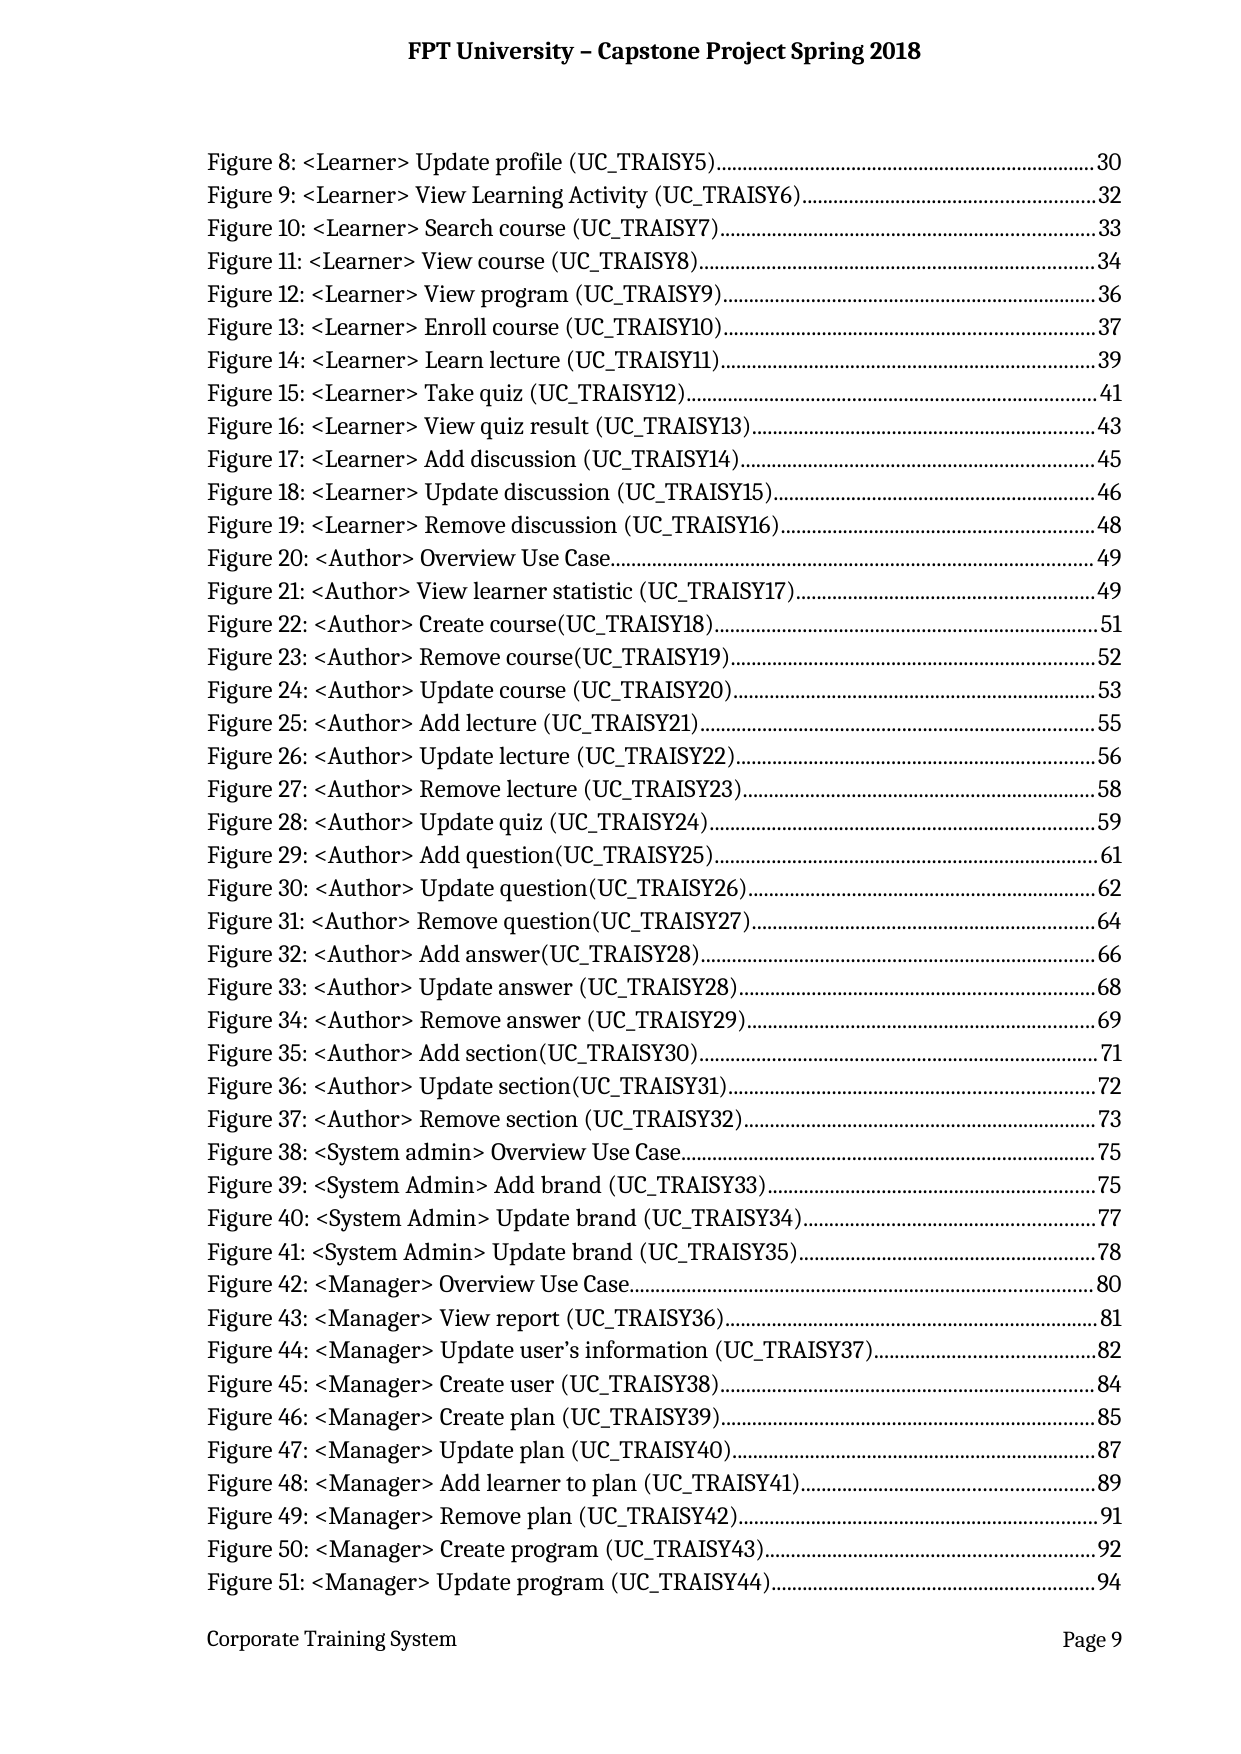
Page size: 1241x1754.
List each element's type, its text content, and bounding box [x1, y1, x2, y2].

text Figure 39: <System Admin> Add brand (UC_TRAISY33) 75 [207, 1171, 1122, 1200]
text Figure 20: <Author> Overview Use Case 49 [207, 544, 1122, 573]
text Figure 30: <Author> Update question(UC_TRAISY26) 62 [207, 874, 1122, 903]
text Figure 18: <Learner> Update discussion (UC_TRAISY15) 46 [207, 478, 1122, 507]
text Figure 48: <Manager> Add learner to plan (UC_TRAISY41) 89 [207, 1468, 1122, 1497]
text Figure 11: <Learner> View course (UC_TRAISY8) 34 [207, 247, 1122, 276]
text Figure 26: <Author> Update lecture (UC_TRAISY22) 56 [207, 742, 1122, 771]
text Figure 33: <Author> Update answer (UC_TRAISY28) 68 [207, 973, 1122, 1002]
text Figure 34: <Author> Remove answer (UC_TRAISY29) 69 [207, 1006, 1122, 1035]
text Figure 44: <Manager> Update user’s information (UC_TRAISY37) 82 [207, 1336, 1122, 1365]
text Figure 50: <Manager> Create program (UC_TRAISY43) 92 [207, 1534, 1122, 1563]
text Figure 17: <Learner> Add discussion (UC_TRAISY14) 45 [207, 445, 1122, 474]
text Figure 13: <Learner> Enroll course (UC_TRAISY10) 37 [207, 313, 1122, 342]
text Figure 29: <Author> Add question(UC_TRAISY25) 61 [207, 841, 1122, 870]
text Figure 9: <Learner> View Learning Activity (UC_TRAISY6) 32 [207, 181, 1122, 209]
text Figure 25: <Author> Add lecture (UC_TRAISY21) 55 [207, 709, 1122, 738]
text Figure 8: <Learner> Update profile (UC_TRAISY5) 30 [207, 148, 1122, 176]
text Figure 31: <Author> Remove question(UC_TRAISY27) 64 [207, 907, 1122, 936]
text Figure 38: <System admin> Overview Use Case 75 [207, 1138, 1122, 1167]
text Figure 36: <Author> Update section(UC_TRAISY31) 72 [207, 1072, 1122, 1101]
text Figure 16: <Learner> View quiz result (UC_TRAISY13) 43 [207, 412, 1122, 441]
text Figure 15: <Learner> Take quiz (UC_TRAISY12) 41 [207, 379, 1122, 408]
text Figure 51: <Manager> Update program (UC_TRAISY44) 94 [207, 1568, 1122, 1596]
text Figure 47: <Manager> Update plan (UC_TRAISY40) 87 [207, 1436, 1122, 1464]
text Figure 24: <Author> Update course (UC_TRAISY20) 53 [207, 676, 1122, 705]
text Figure 27: <Author> Remove lecture (UC_TRAISY23) 58 [207, 775, 1122, 804]
text Figure 14: <Learner> Learn lecture (UC_TRAISY11) 39 [207, 346, 1122, 374]
text Figure 45: <Manager> Create user (UC_TRAISY38) 84 [207, 1369, 1122, 1398]
text Figure 35: <Author> Add section(UC_TRAISY30) 71 [207, 1039, 1122, 1068]
text Figure 32: <Author> Add answer(UC_TRAISY28) 66 [207, 940, 1122, 969]
text Figure 12: <Learner> View program (UC_TRAISY9) 36 [207, 280, 1122, 308]
text Figure 40: <System Admin> Update brand (UC_TRAISY34) 77 [207, 1204, 1122, 1233]
text Figure 23: <Author> Remove course(UC_TRAISY19) 52 [207, 643, 1122, 672]
text Figure 41: <System Admin> Update brand (UC_TRAISY35) 78 [207, 1237, 1122, 1266]
text Figure 28: <Author> Update quiz (UC_TRAISY24) 59 [207, 808, 1122, 837]
text Figure 10: <Learner> Search course (UC_TRAISY7) 33 [207, 214, 1122, 242]
text Figure 37: <Author> Remove section (UC_TRAISY32) 73 [207, 1105, 1122, 1134]
text Figure 43: <Manager> View report (UC_TRAISY36) 81 [207, 1303, 1122, 1332]
text Figure 22: <Author> Create course(UC_TRAISY18) 51 [207, 610, 1122, 639]
text Figure 46: <Manager> Create plan (UC_TRAISY39) 85 [207, 1402, 1122, 1431]
text Figure 21: <Author> View learner statistic (UC_TRAISY17) 49 [207, 577, 1122, 606]
text Figure 49: <Manager> Remove plan (UC_TRAISY42) 91 [207, 1502, 1122, 1530]
text Figure 19: <Learner> Remove discussion (UC_TRAISY16) 48 [207, 511, 1122, 540]
text Figure 42: <Manager> Overview Use Case 80 [207, 1270, 1122, 1299]
